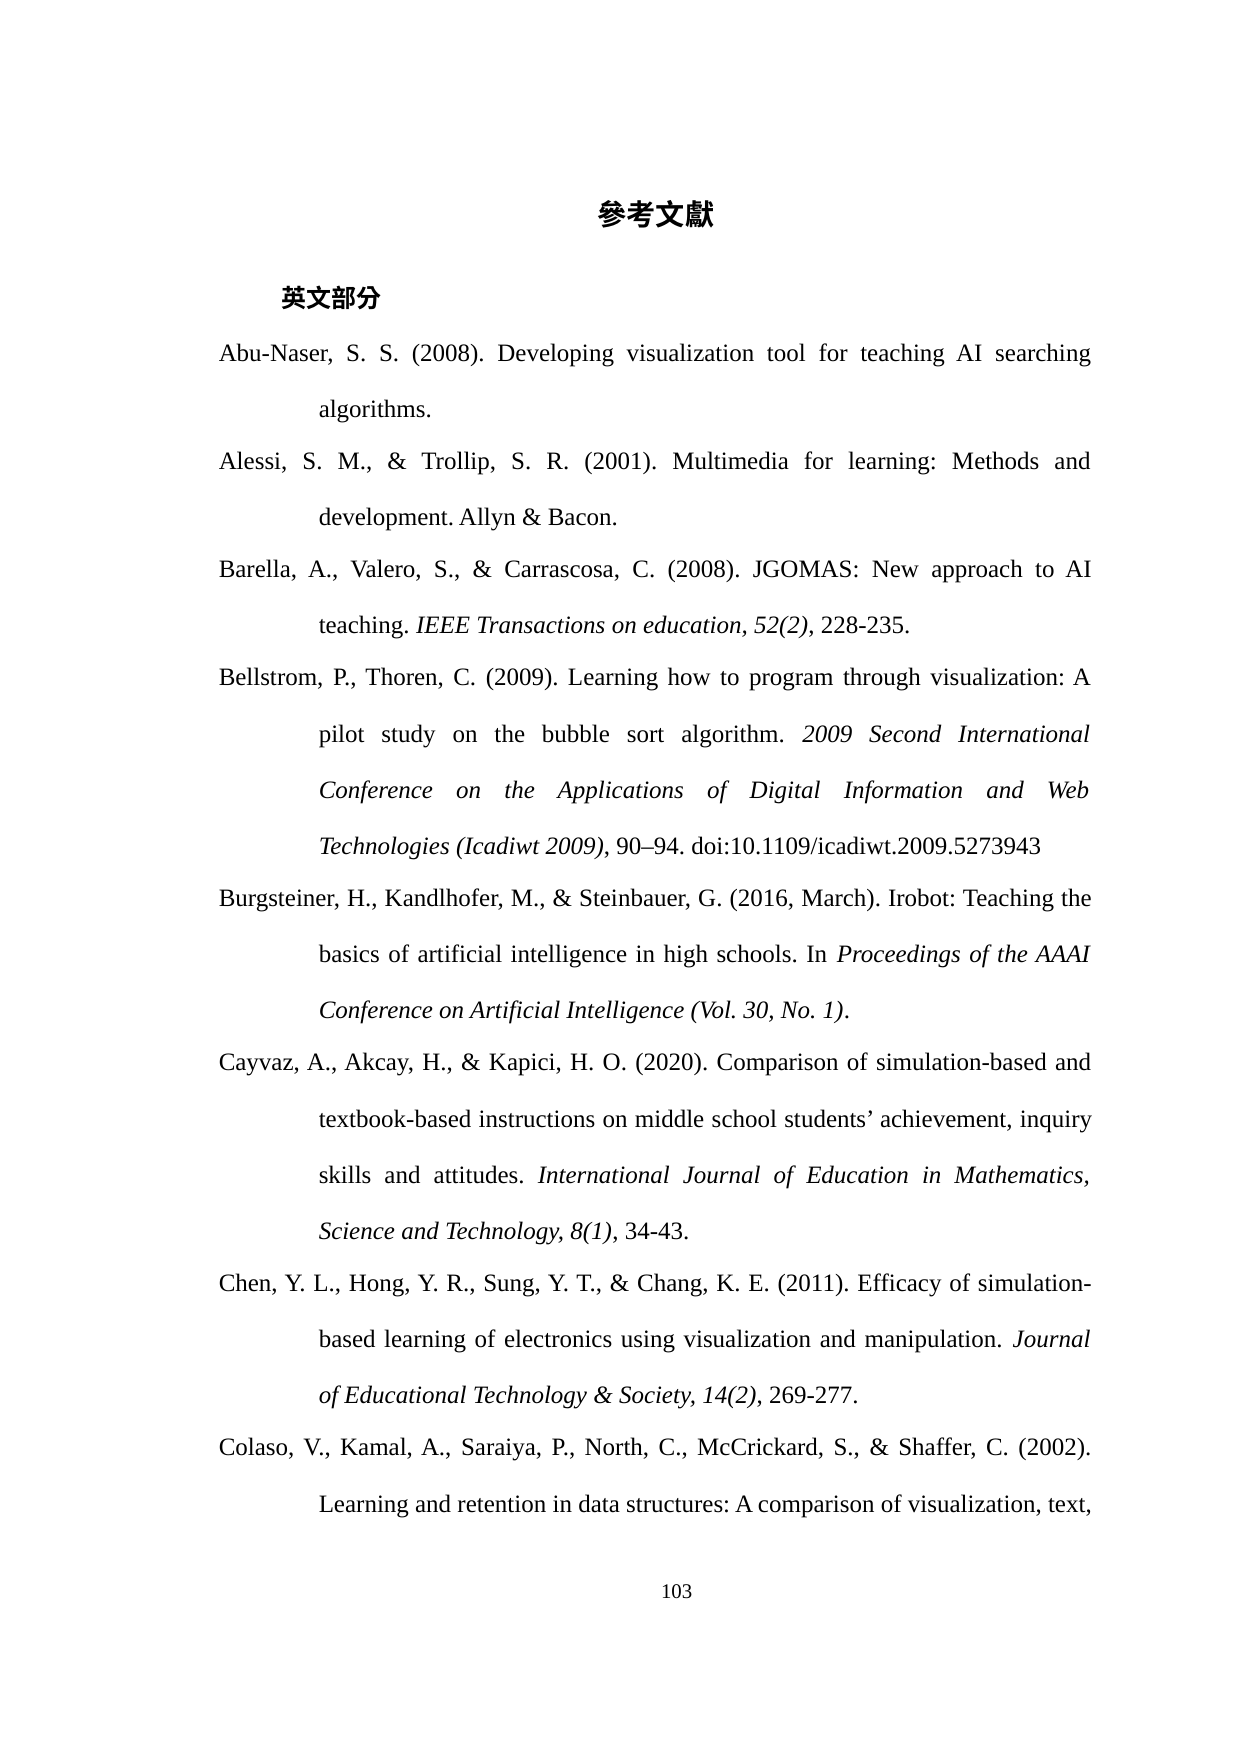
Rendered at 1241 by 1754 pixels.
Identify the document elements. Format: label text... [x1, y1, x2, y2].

text Burgsteiner, H., Kandlhofer, M., & Steinbauer, G. (2016, March). Irobot: Teaching the basics of artificial intelligence in high schools. In Proceedings of the AAAI Conference on Artificial Intelligence (Vol. 30, No. 1). [218, 879, 1092, 1029]
text Bellstrom, P., Thoren, C. (2009). Learning how to program through visualization: A pilot study on the bubble sort algorithm. 2009 Second International Conference on the Applications of Digital Information and Web Technologies (Icadiwt 2009), 90–94. doi:10.1109/icadiwt.2009.5273943 [218, 658, 1092, 864]
text Abu-Naser, S. S. (2008). Developing visualization tool for teaching AI searching algorithms. [218, 334, 1092, 427]
text 英文部分 [281, 278, 1092, 316]
text Alessi, S. M., & Trollip, S. R. (2001). Multimedia for learning: Methods and development. Allyn & Bacon. [218, 442, 1092, 536]
text Cayvaz, A., Akcay, H., & Kapici, H. O. (2020). Comparison of simulation-based and textbook-based instructions on middle school students’ achievement, inquiry skills and attitudes. International Journal of Education in Mathematics, Science and Technology, 8(1), 34-43. [218, 1043, 1092, 1249]
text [218, 1428, 1092, 1522]
title 參考文獻 [218, 176, 1092, 251]
text Chen, Y. L., Hong, Y. R., Sung, Y. T., & Chang, K. E. (2011). Efficacy of simulation-based learning of electronics using visualization and manipulation. Journal of Educational Technology & Society, 14(2), 269-277. [218, 1264, 1092, 1414]
text Barella, A., Valero, S., & Carrascosa, C. (2008). JGOMAS: New approach to AI teaching. IEEE Transactions on education, 52(2), 228-235. [218, 550, 1092, 644]
